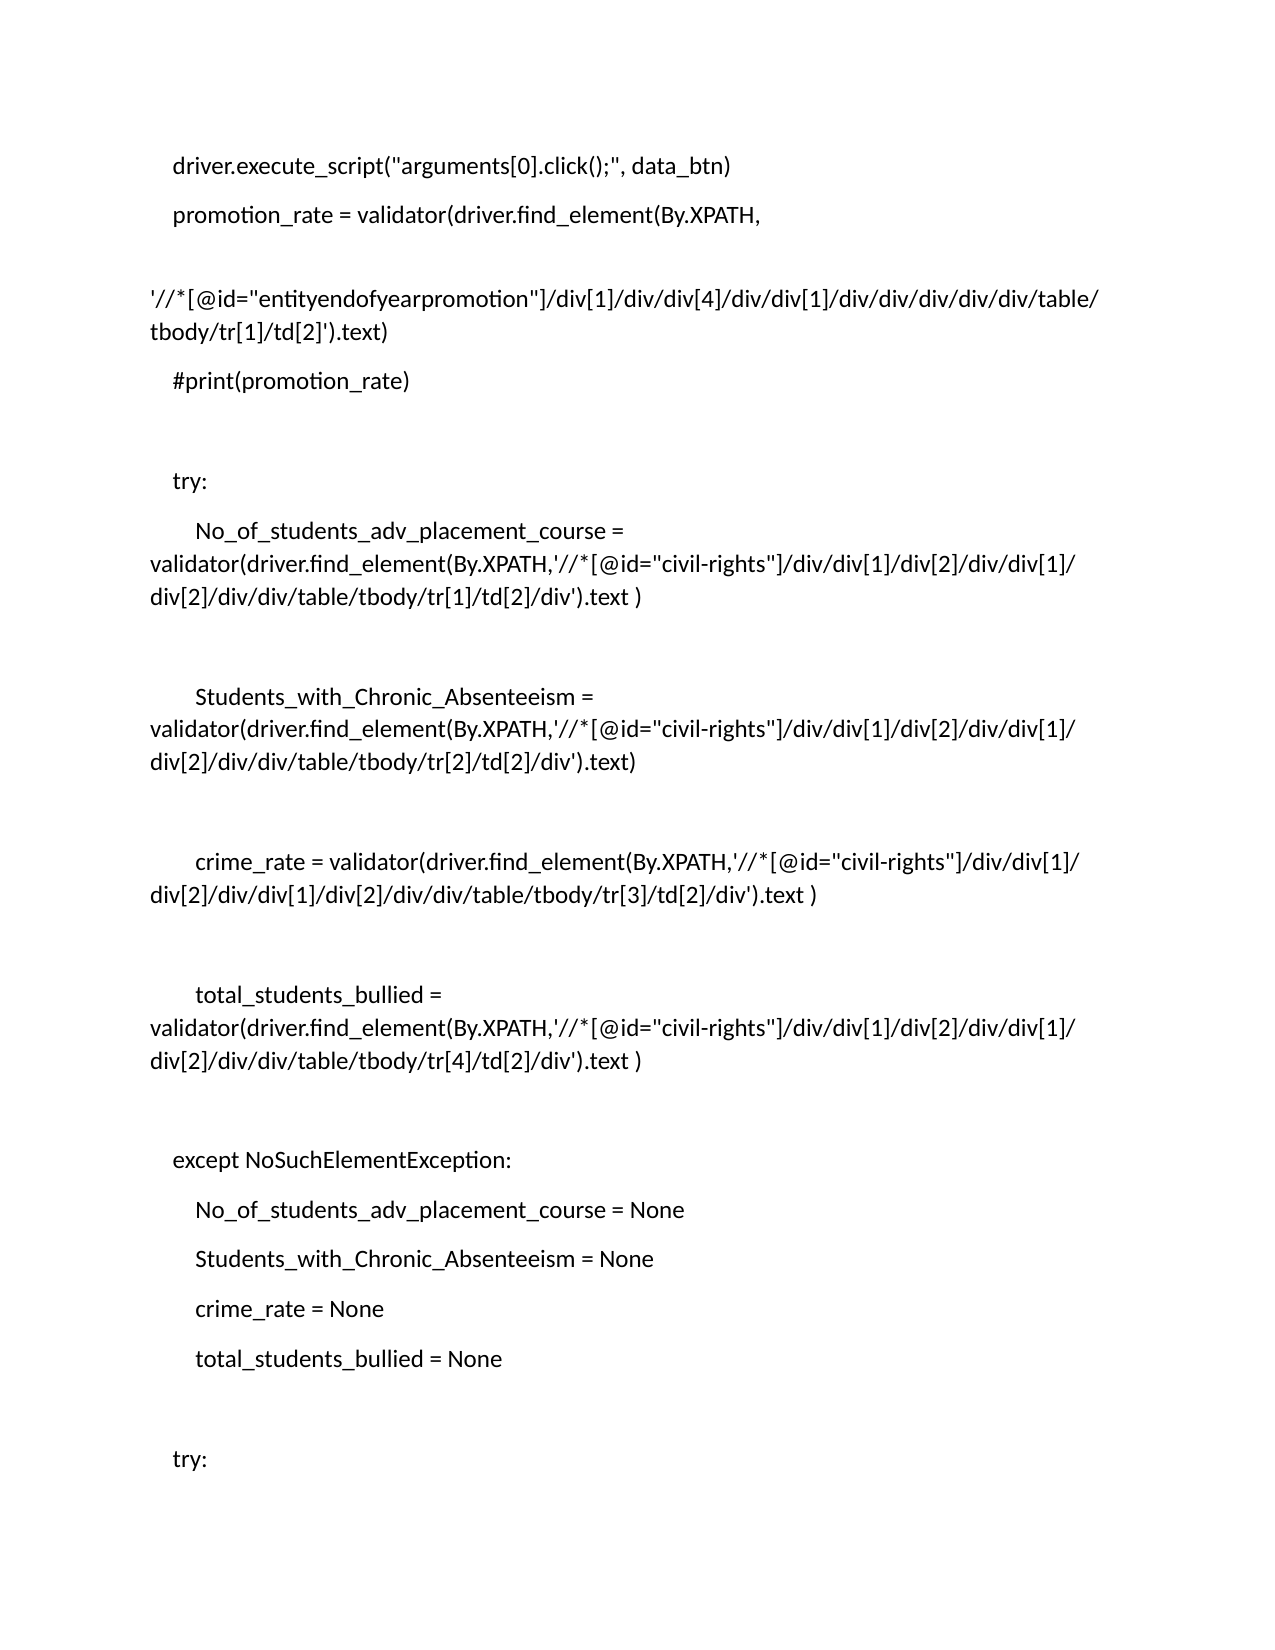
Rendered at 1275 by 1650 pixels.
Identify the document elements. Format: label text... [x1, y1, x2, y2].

text crime_rate = None [150, 1293, 1125, 1324]
text Students_with_Chronic_Absenteeism = None [150, 1244, 1125, 1274]
text No_of_students_adv_placement_course = validator(driver.find_element(By.XPATH,'//*[@id="civil-rights"]/div/div[1]/div[2]/div/div[1]/div[2]/div/div/table/tbody/tr[1]/td[2]/div').text ) [150, 515, 1125, 611]
text Students_with_Chronic_Absenteeism = validator(driver.find_element(By.XPATH,'//*[@id="civil-rights"]/div/div[1]/div[2]/div/div[1]/div[2]/div/div/table/tbody/tr[2]/td[2]/div').text) [150, 681, 1125, 777]
text No_of_students_adv_placement_course = None [150, 1194, 1125, 1224]
text crime_rate = validator(driver.find_element(By.XPATH,'//*[@id="civil-rights"]/div/div[1]/div[2]/div/div[1]/div[2]/div/div/table/tbody/tr[3]/td[2]/div').text ) [150, 847, 1125, 910]
text try: [150, 465, 1125, 496]
text '//*[@id="entityendofyearpromotion"]/div[1]/div/div[4]/div/div[1]/div/div/div/div/div/table/tbody/tr[1]/td[2]').text) [150, 249, 1125, 346]
text total_students_bullied = validator(driver.find_element(By.XPATH,'//*[@id="civil-rights"]/div/div[1]/div[2]/div/div[1]/div[2]/div/div/table/tbody/tr[4]/td[2]/div').text ) [150, 979, 1125, 1076]
text except NoSuchElementException: [150, 1144, 1125, 1175]
text try: [150, 1443, 1125, 1473]
text promotion_rate = validator(driver.find_element(By.XPATH, [150, 199, 1125, 230]
text driver.execute_script("arguments[0].click();", data_btn) [150, 150, 1125, 181]
text #print(promotion_rate) [150, 365, 1125, 396]
text total_students_bullied = None [150, 1343, 1125, 1373]
